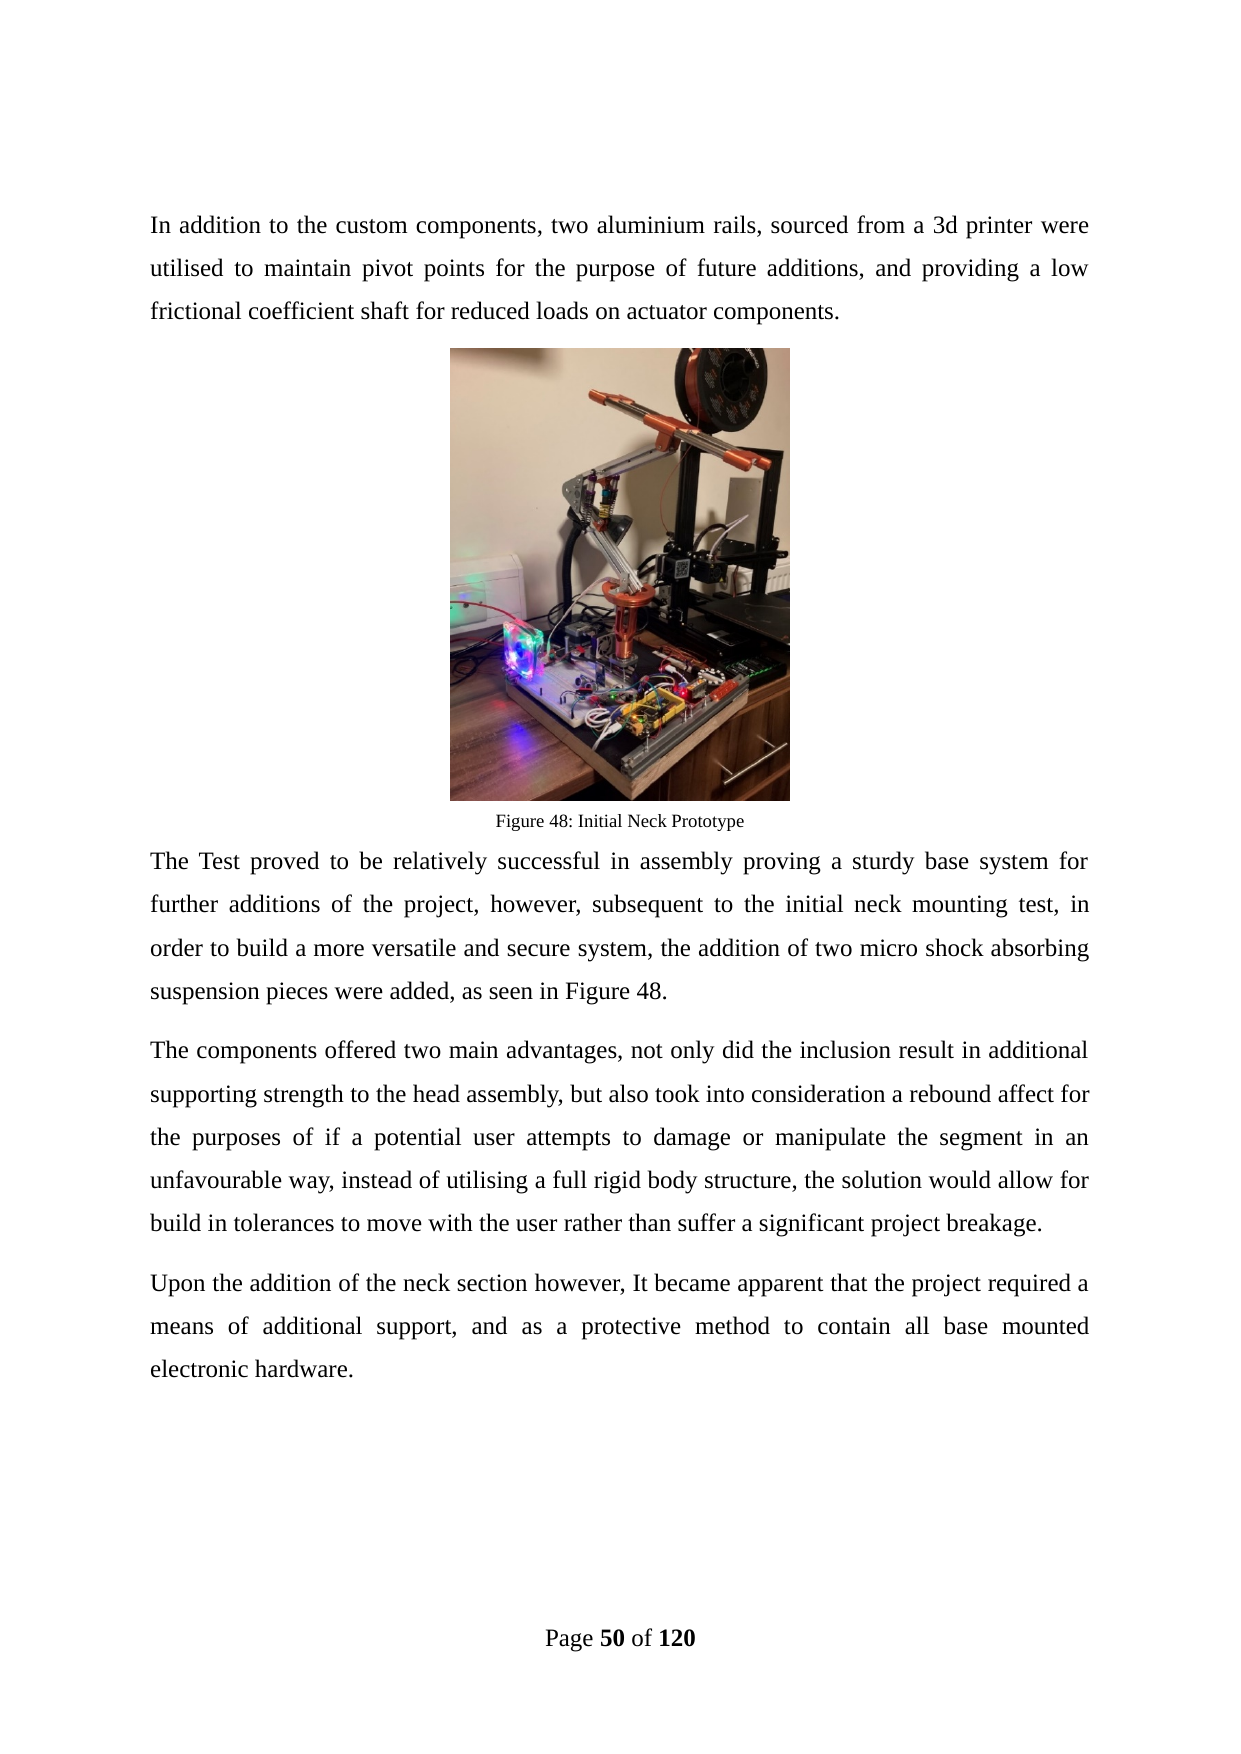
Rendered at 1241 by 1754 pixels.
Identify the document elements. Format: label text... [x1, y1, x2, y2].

picture [450, 348, 790, 801]
text Upon the addition of the neck section however, It became apparent that the project required a means of additional support, and as a protective method to contain all base mounted electronic hardware. [150, 1268, 1090, 1383]
text The Test proved to be relatively successful in assembly proving a sturdy base system for further additions of the project, however, subsequent to the initial neck mounting test, in order to build a more versatile and secure system, the addition of two micro shock absorbing suspension pieces were added, as seen in Figure 48. [150, 356, 1090, 1004]
text In addition to the custom components, two aluminium rails, sourced from a 3d printer were utilised to maintain pivot points for the purpose of future additions, and providing a low frictional coefficient shaft for reduced loads on actuator components. [150, 210, 1090, 325]
text The components offered two main advantages, not only did the inclusion result in additional supporting strength to the head assembly, but also took into consideration a rebound affect for the purposes of if a potential user attempts to damage or manipulate the segment in an unfavourable way, instead of utilising a full rigid body structure, the solution would allow for build in tolerances to move with the user rather than suffer a significant project breakage. [150, 1036, 1090, 1237]
